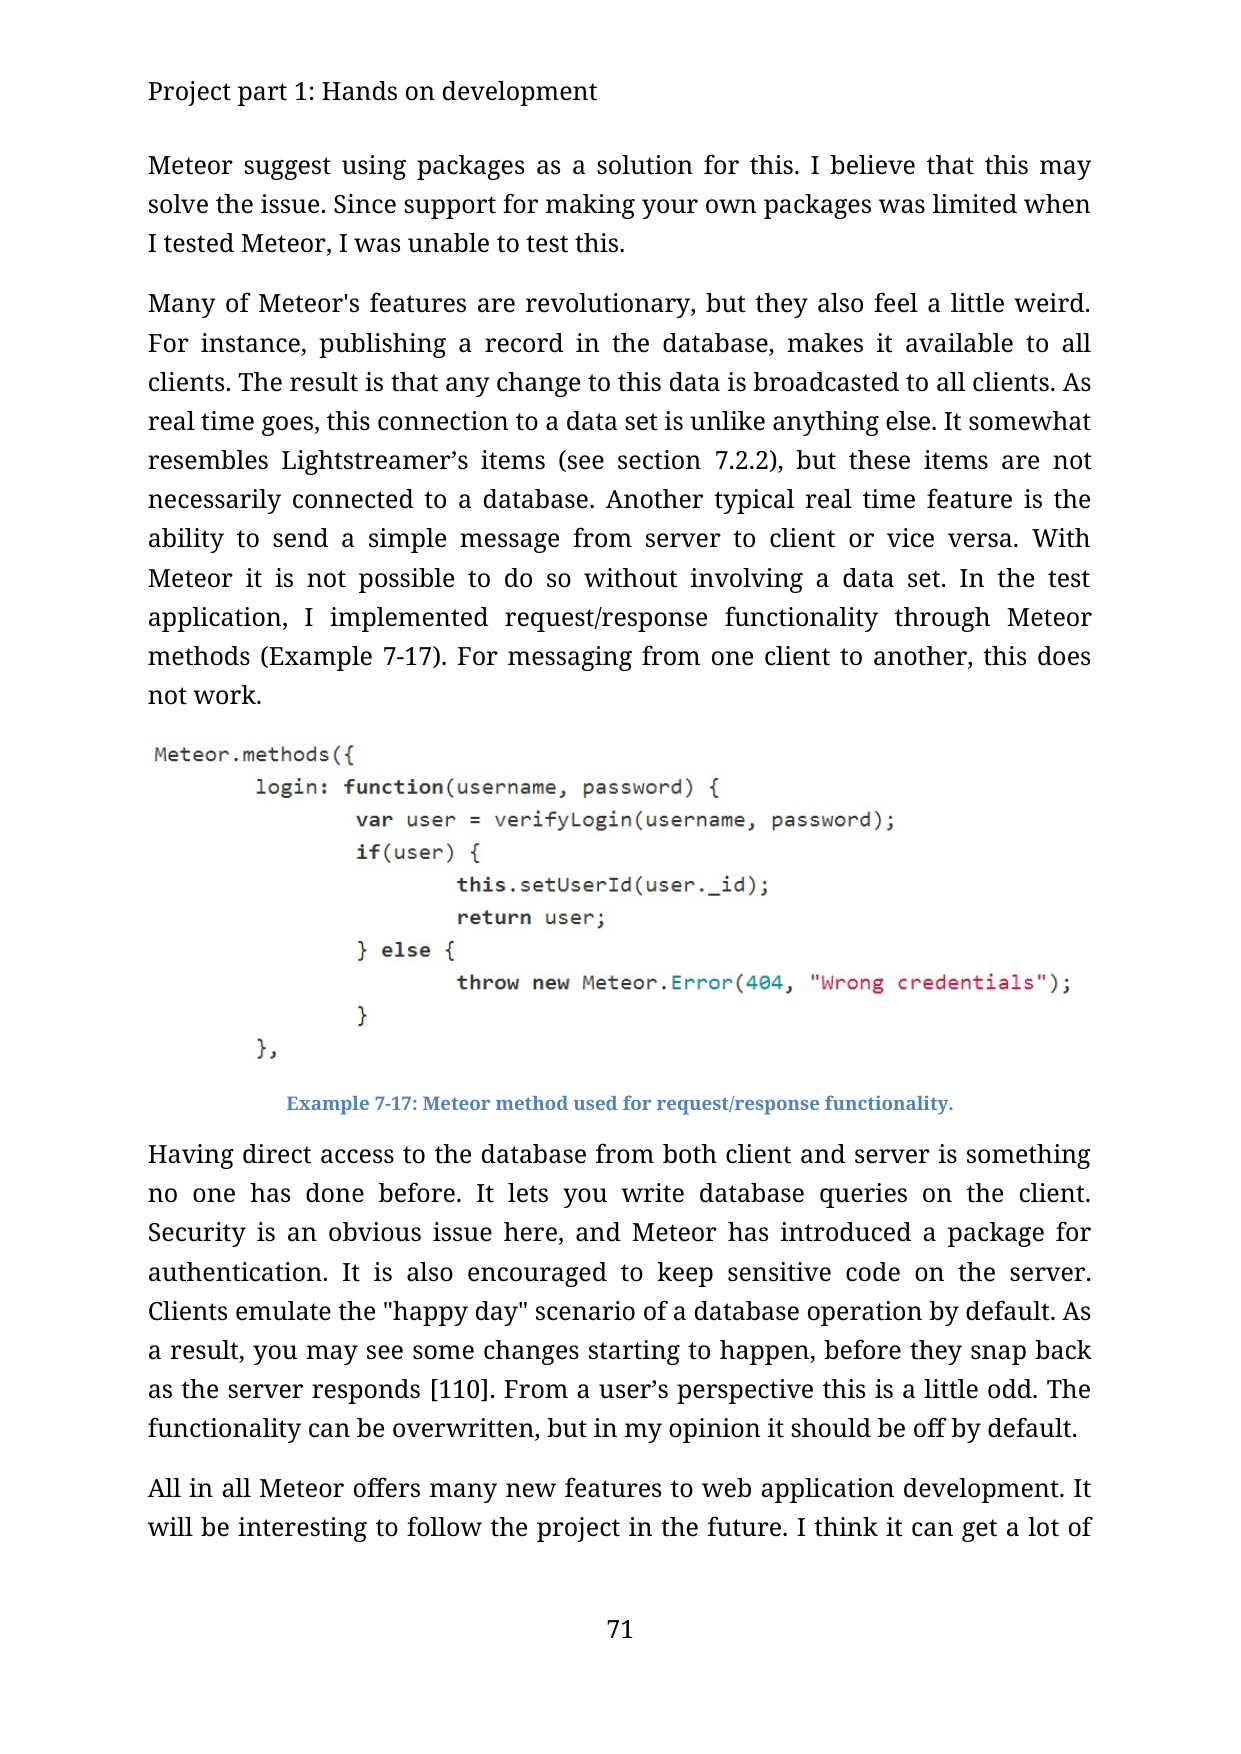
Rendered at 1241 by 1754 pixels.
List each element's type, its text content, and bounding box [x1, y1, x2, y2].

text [148, 1471, 1092, 1544]
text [148, 148, 1092, 260]
picture [147, 737, 1093, 1065]
text Having direct access to the database from both client and server is something no one has done before. It lets you write database queries on the client. Security is an obvious issue here, and Meteor has introduced a package for authentication. It is also encouraged to keep sensitive code on the server. Clients emulate the "happy day" scenario of a database operation by default. As a result, you may see some changes starting to happen, before they snap back as the server responds [110]. From a user’s perspective this is a little odd. The functionality can be overwritten, but in my opinion it should be off by default. [148, 1137, 1092, 1445]
text Many of Meteor's features are revolutionary, but they also feel a little weird. For instance, publishing a record in the database, makes it available to all clients. The result is that any change to this data is broadcasted to all clients. As real time goes, this connection to a data set is unlike anything else. It somewhat resembles Lightstreamer’s items (see section 7.2.2), but these items are not necessarily connected to a database. Another typical real time feature is the ability to send a simple message from server to client or vice versa. With Meteor it is not possible to do so without involving a data set. In the test application, I implemented request/response functionality through Meteor methods (Example 7-17). For messaging from one client to another, this does not work. [148, 286, 1092, 712]
